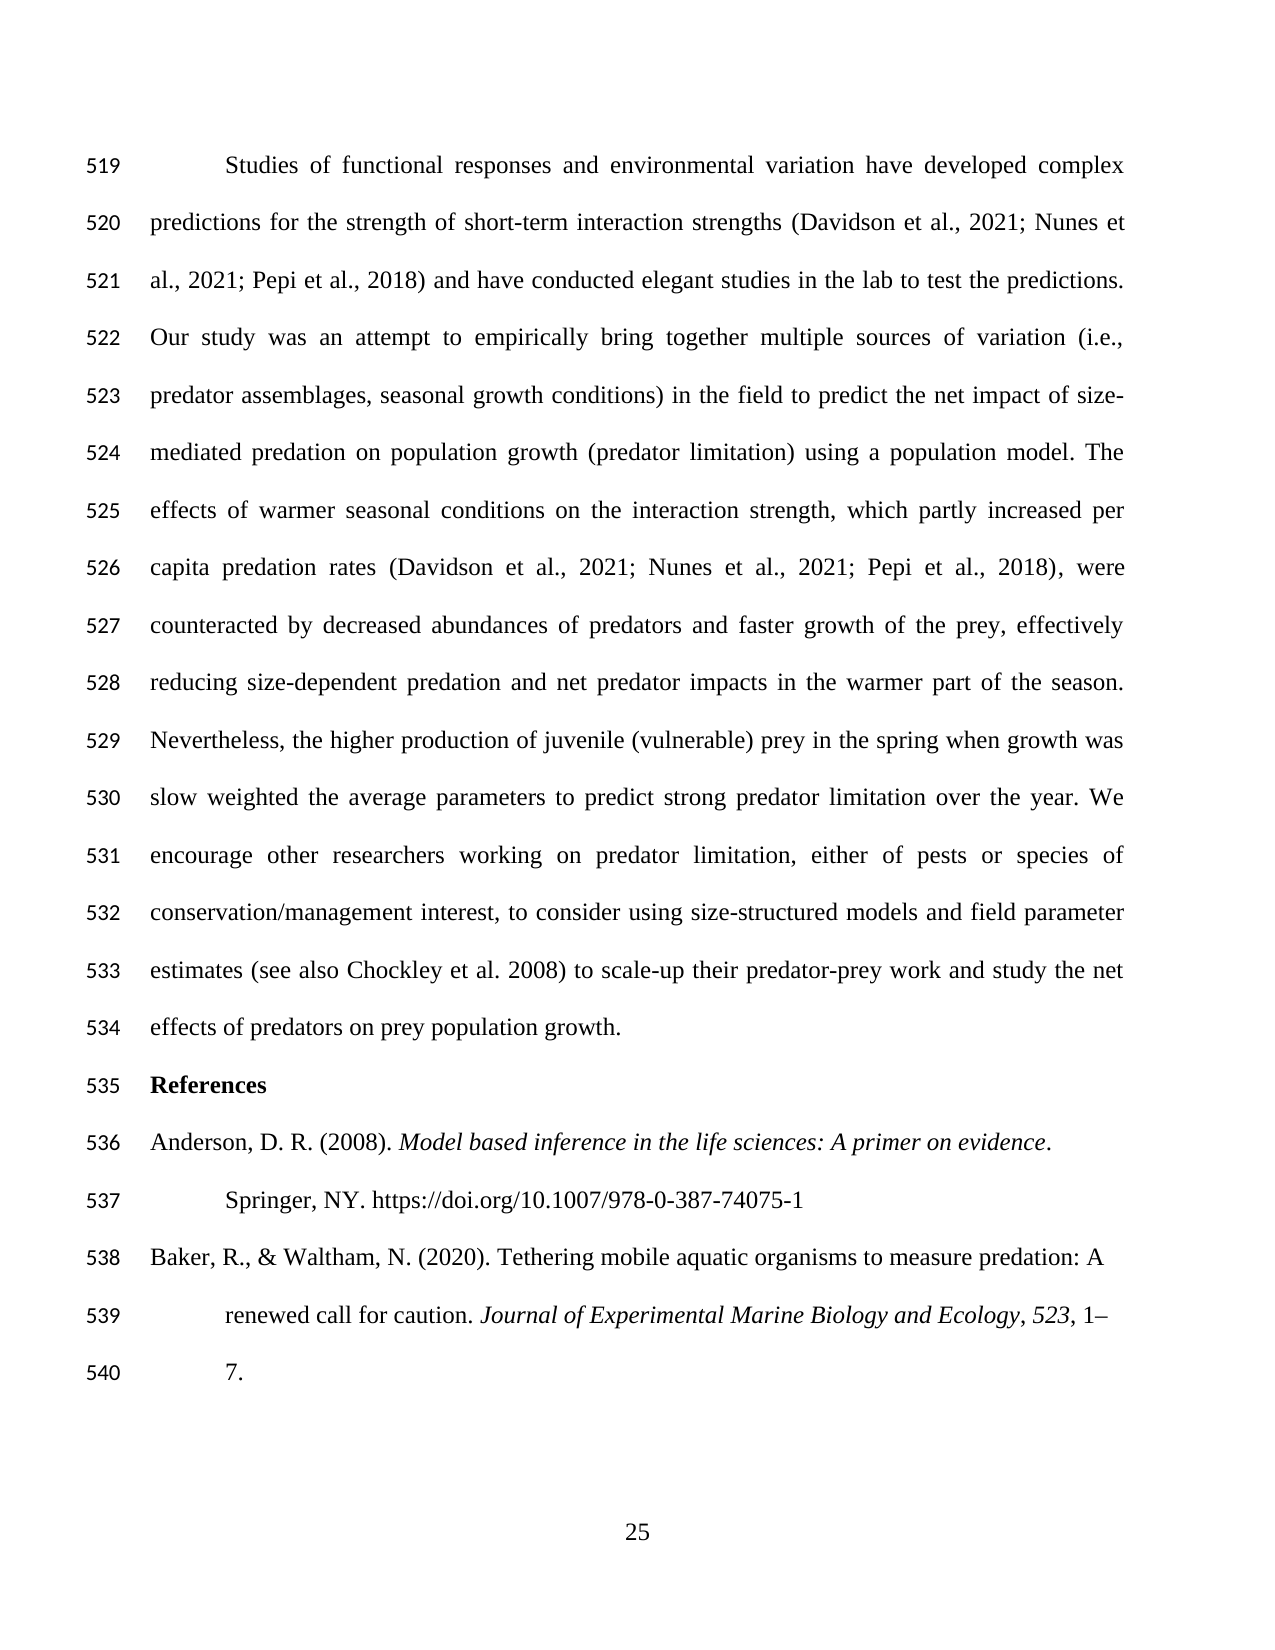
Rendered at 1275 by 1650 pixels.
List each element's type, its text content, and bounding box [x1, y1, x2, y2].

text Studies of functional responses and environmental variation have developed complex predictions for the strength of short-term interaction strengths (Davidson et al., 2021; Nunes et al., 2021; Pepi et al., 2018) and have conducted elegant studies in the lab to test the predictions. Our study was an attempt to empirically bring together multiple sources of variation (i.e., predator assemblages, seasonal growth conditions) in the field to predict the net impact of size-mediated predation on population growth (predator limitation) using a population model. The effects of warmer seasonal conditions on the interaction strength, which partly increased per capita predation rates (Davidson et al., 2021; Nunes et al., 2021; Pepi et al., 2018), were counteracted by decreased abundances of predators and faster growth of the prey, effectively reducing size-dependent predation and net predator impacts in the warmer part of the season. Nevertheless, the higher production of juvenile (vulnerable) prey in the spring when growth was slow weighted the average parameters to predict strong predator limitation over the year. We encourage other researchers working on predator limitation, either of pests or species of conservation/management interest, to consider using size-structured models and field parameter estimates (see also Chockley et al. 2008) to scale-up their predator-prey work and study the net effects of predators on prey population growth. [150, 150, 1125, 1041]
subtitle References [150, 1070, 1125, 1099]
text Anderson, D. R. (2008). Model based inference in the life sciences: A primer on evidence. Springer, NY. https://doi.org/10.1007/978-0-387-74075-1 [150, 1127, 1125, 1214]
text Baker, R., & Waltham, N. (2020). Tethering mobile aquatic organisms to measure predation: A renewed call for caution. Journal of Experimental Marine Biology and Ecology, 523, 1–7. [150, 1242, 1125, 1386]
